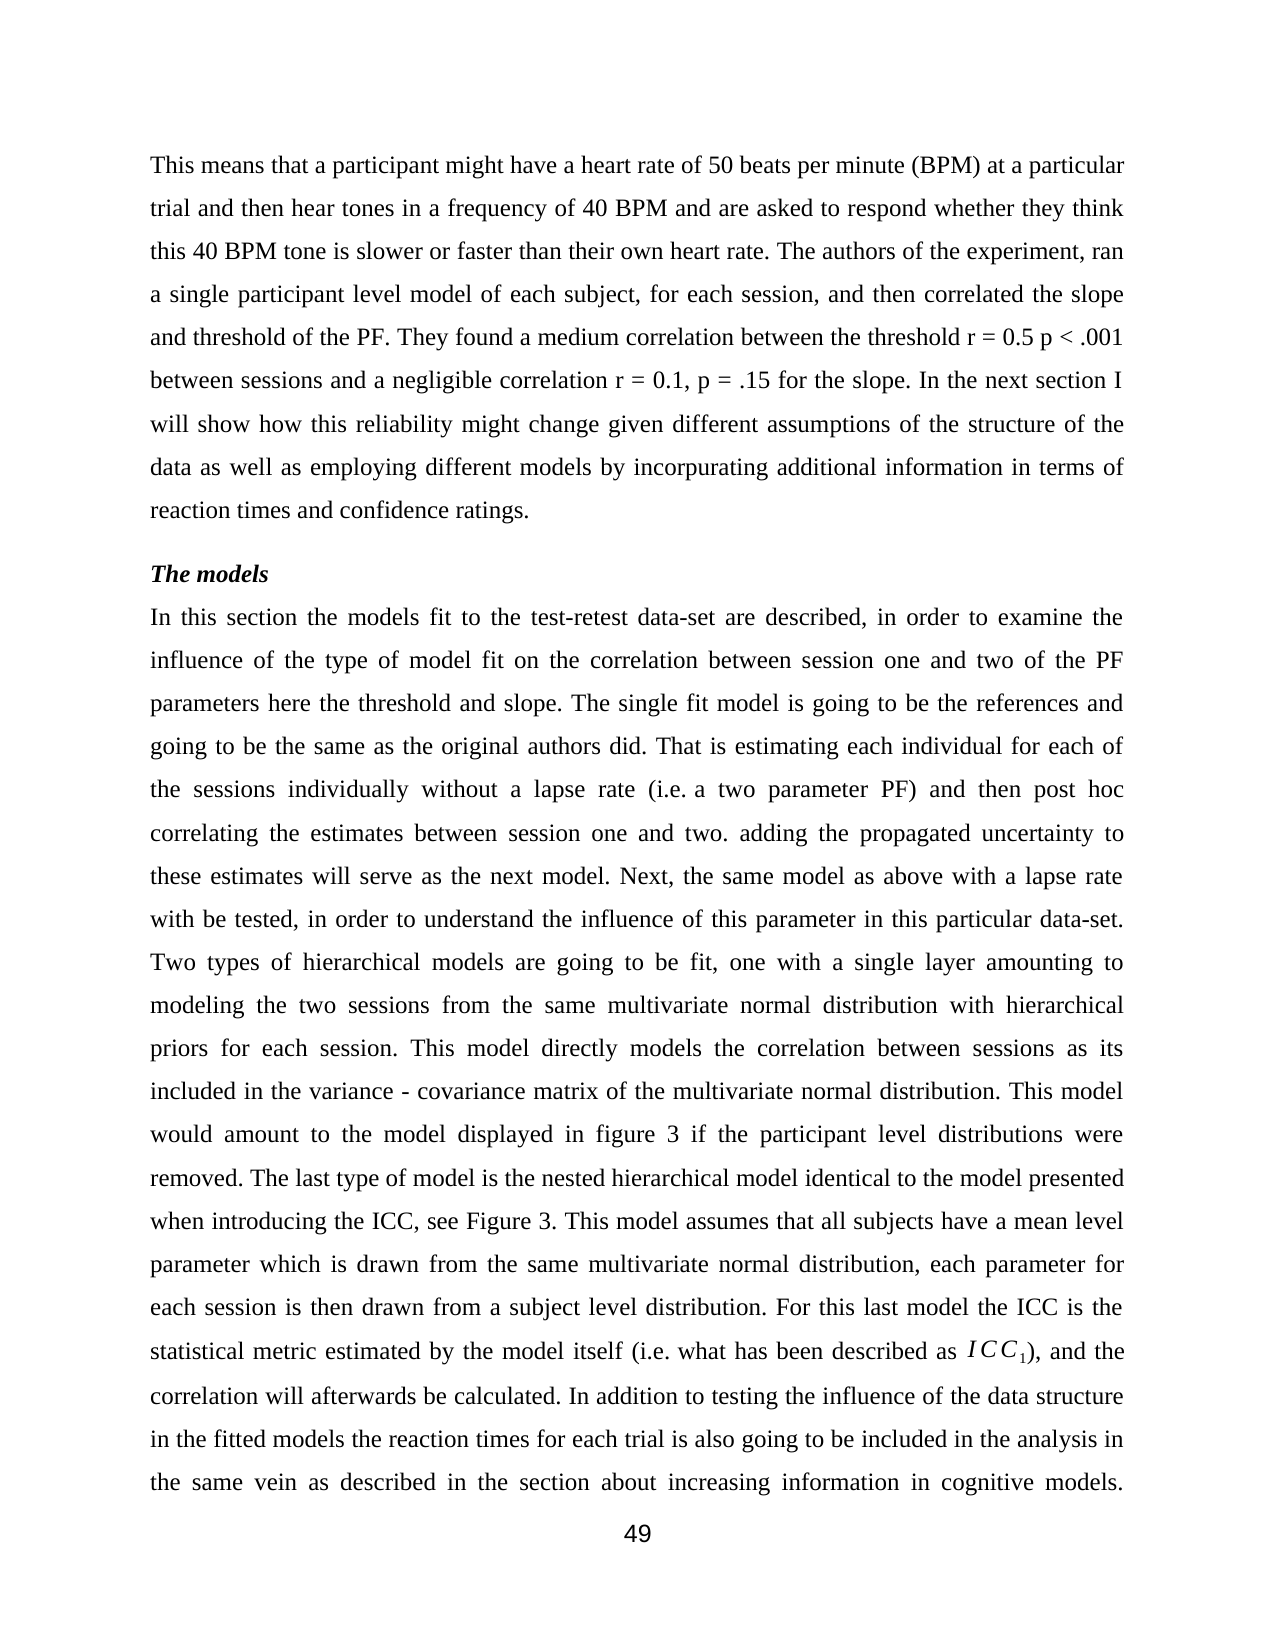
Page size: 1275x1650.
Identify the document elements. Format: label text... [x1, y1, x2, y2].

subtitle The models [150, 559, 1125, 588]
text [150, 150, 1125, 524]
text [150, 602, 1125, 1496]
